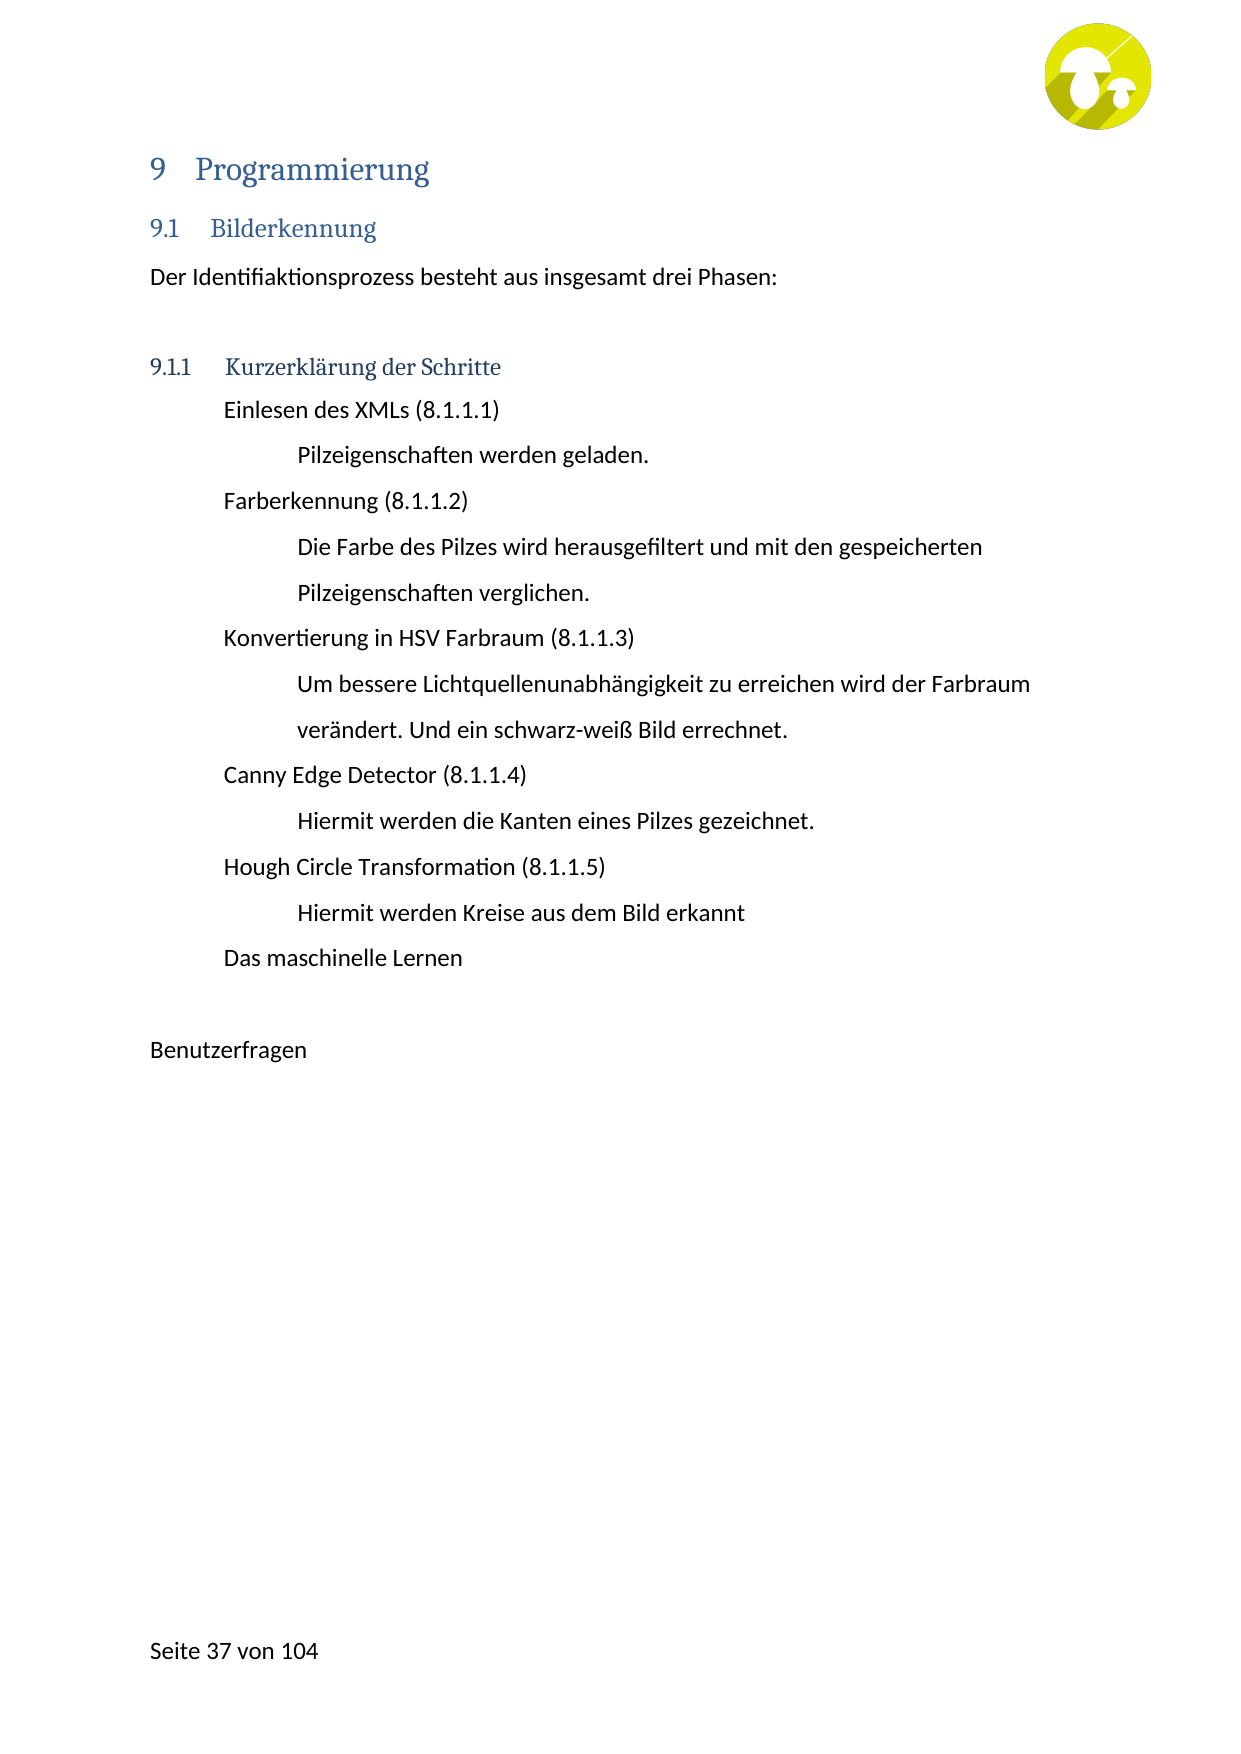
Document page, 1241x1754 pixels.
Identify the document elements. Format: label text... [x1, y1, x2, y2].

text Die Farbe des Pilzes wird herausgefiltert und mit den gespeicherten Pilzeigenschaften verglichen. [297, 531, 1090, 607]
text Hough Circle Transformation (8.1.1.5) [150, 851, 1090, 882]
text Benutzerfragen [150, 1034, 1090, 1064]
text Um bessere Lichtquellenunabhängigkeit zu erreichen wird der Farbraum verändert. Und ein schwarz-weiß Bild errechnet. [297, 668, 1090, 744]
text Farberkennung (8.1.1.2) [150, 485, 1090, 516]
subtitle Programmierung [150, 150, 1090, 188]
text Das maschinelle Lernen [150, 943, 1090, 973]
text Pilzeigenschaften werden geladen. [224, 439, 1090, 470]
subtitle Bilderkennung [150, 213, 1090, 244]
picture [1045, 23, 1152, 130]
text Konvertierung in HSV Farbraum (8.1.1.3) [150, 622, 1090, 653]
text Hiermit werden die Kanten eines Pilzes gezeichnet. [150, 805, 1090, 836]
text Einlesen des XMLs (8.1.1.1) [150, 394, 1090, 424]
text Hiermit werden Kreise aus dem Bild erkannt [150, 897, 1090, 927]
subtitle Kurzerklärung der Schritte [150, 353, 1090, 381]
text Canny Edge Detector (8.1.1.4) [150, 760, 1090, 790]
text Der Identifiaktionsprozess besteht aus insgesamt drei Phasen: [150, 261, 1090, 292]
